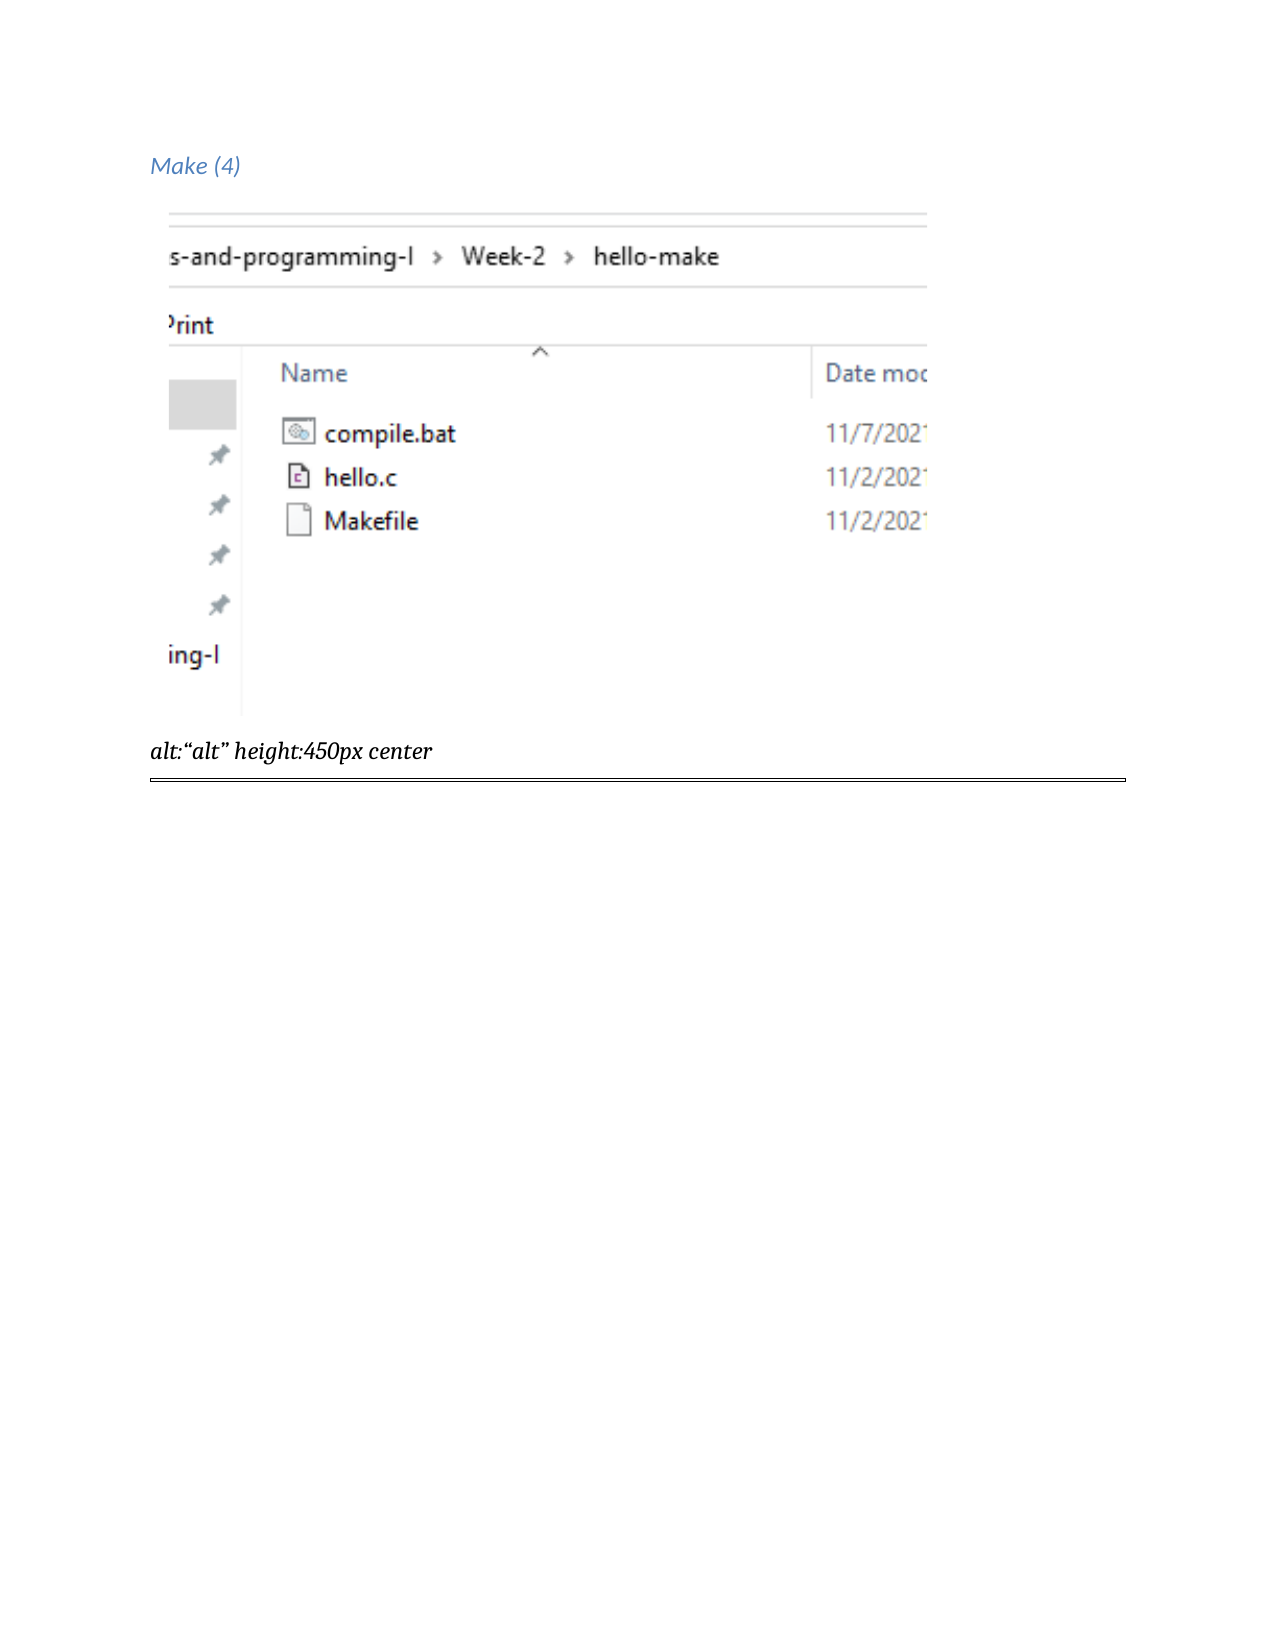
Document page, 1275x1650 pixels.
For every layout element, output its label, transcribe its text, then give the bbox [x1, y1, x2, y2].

picture [168, 180, 928, 716]
text alt:“alt” height:450px center [150, 737, 1125, 766]
subtitle Make (4) [150, 150, 1125, 181]
